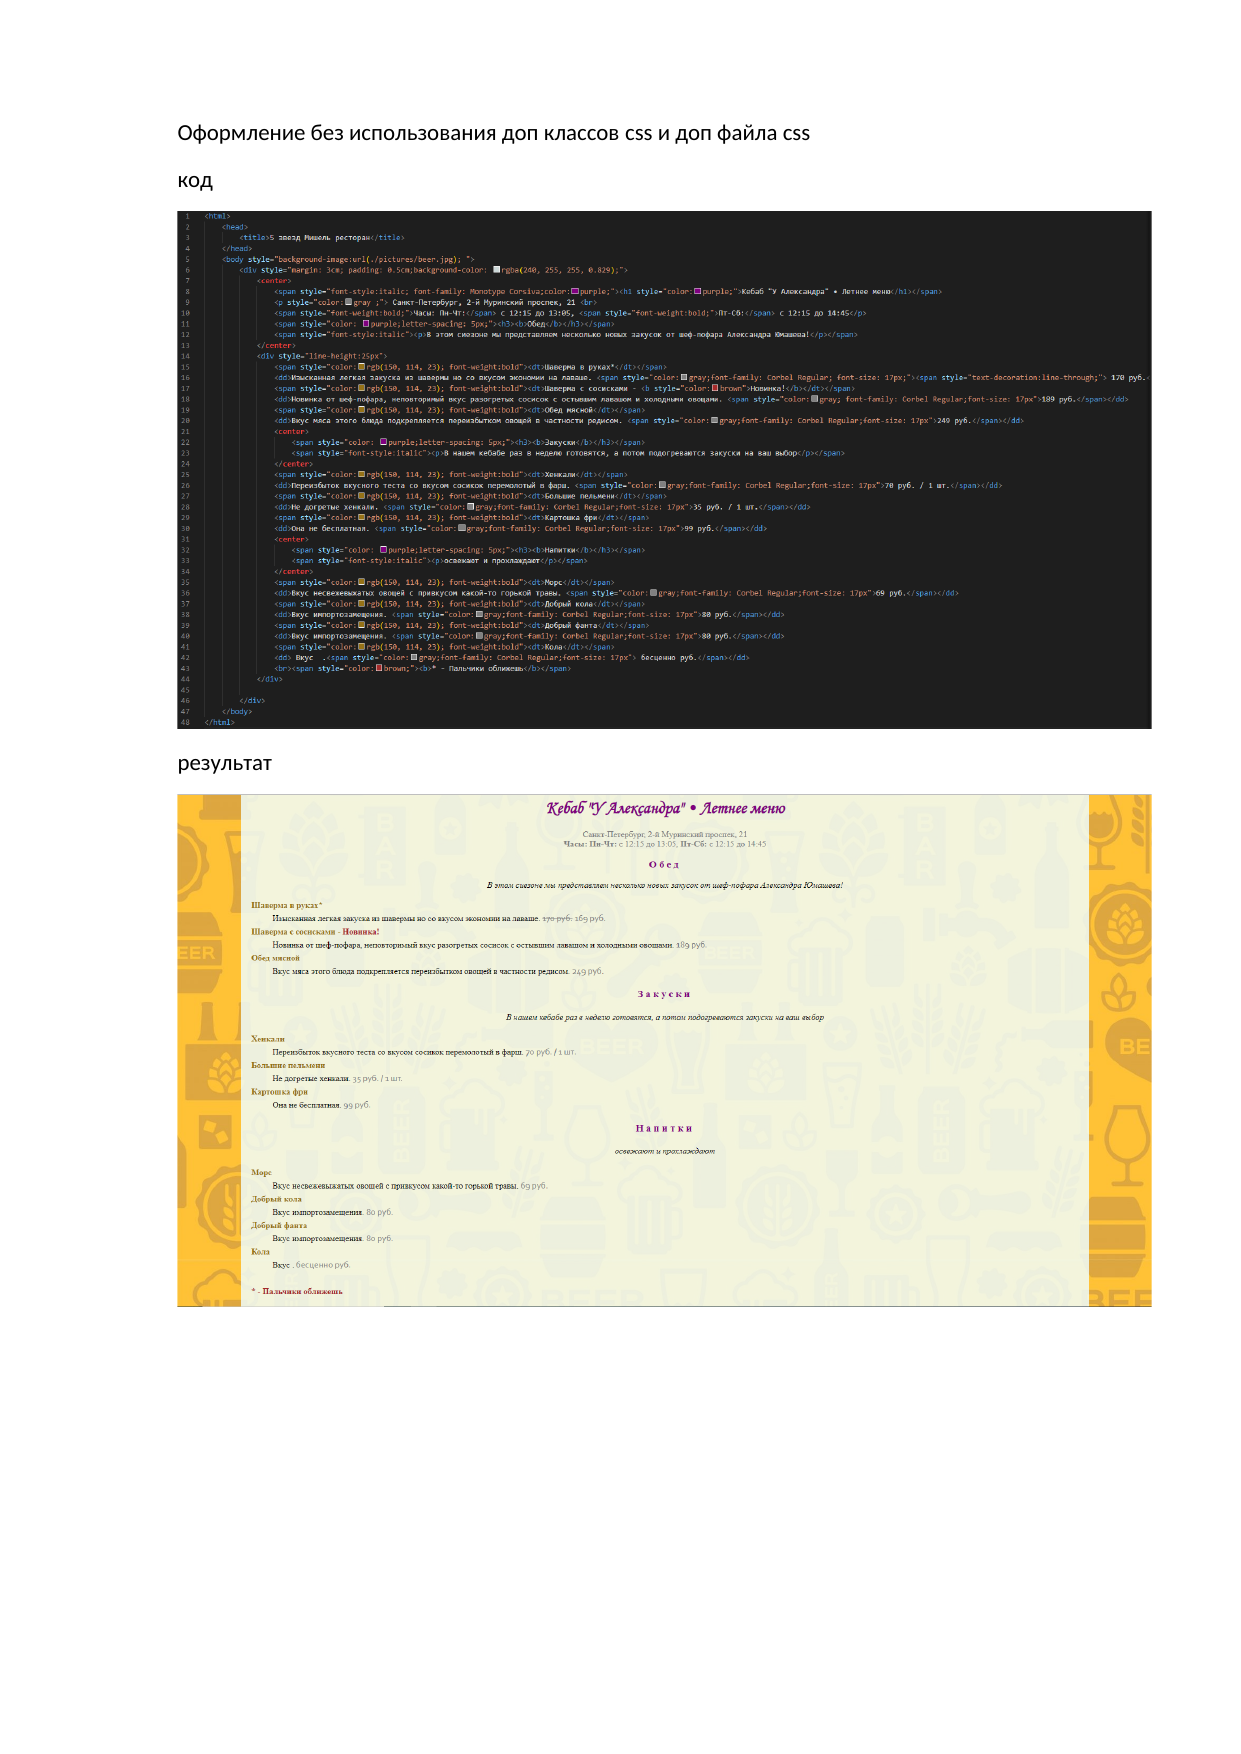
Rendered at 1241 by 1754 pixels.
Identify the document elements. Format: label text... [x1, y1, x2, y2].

picture [177, 211, 1152, 729]
picture [177, 794, 1152, 1307]
text код [177, 165, 1152, 193]
text результат [177, 748, 1152, 776]
text Оформление без использования доп классов css и доп файла css [177, 118, 1152, 146]
